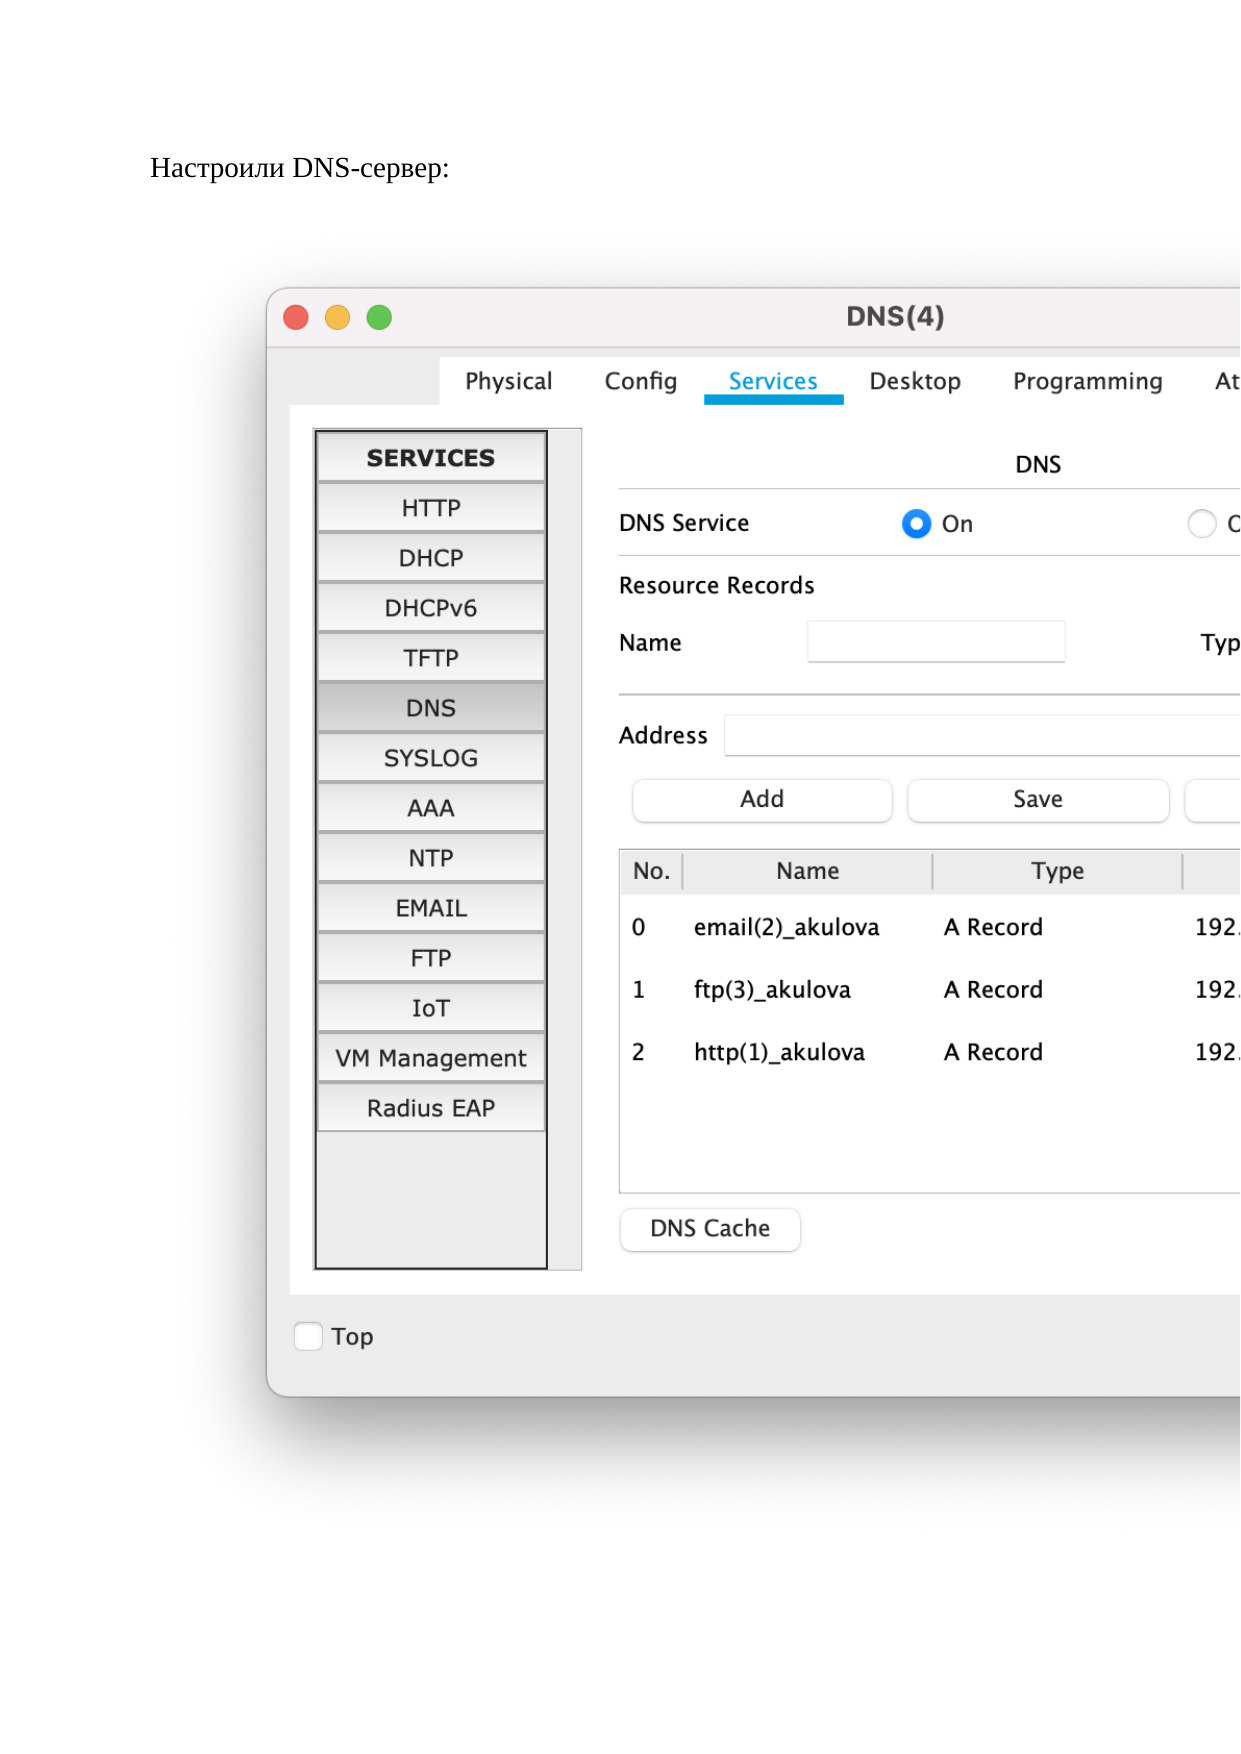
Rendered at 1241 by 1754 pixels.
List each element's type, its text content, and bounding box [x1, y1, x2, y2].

text Настроили DNS-сервер: [150, 150, 1090, 183]
picture [150, 209, 1241, 1551]
